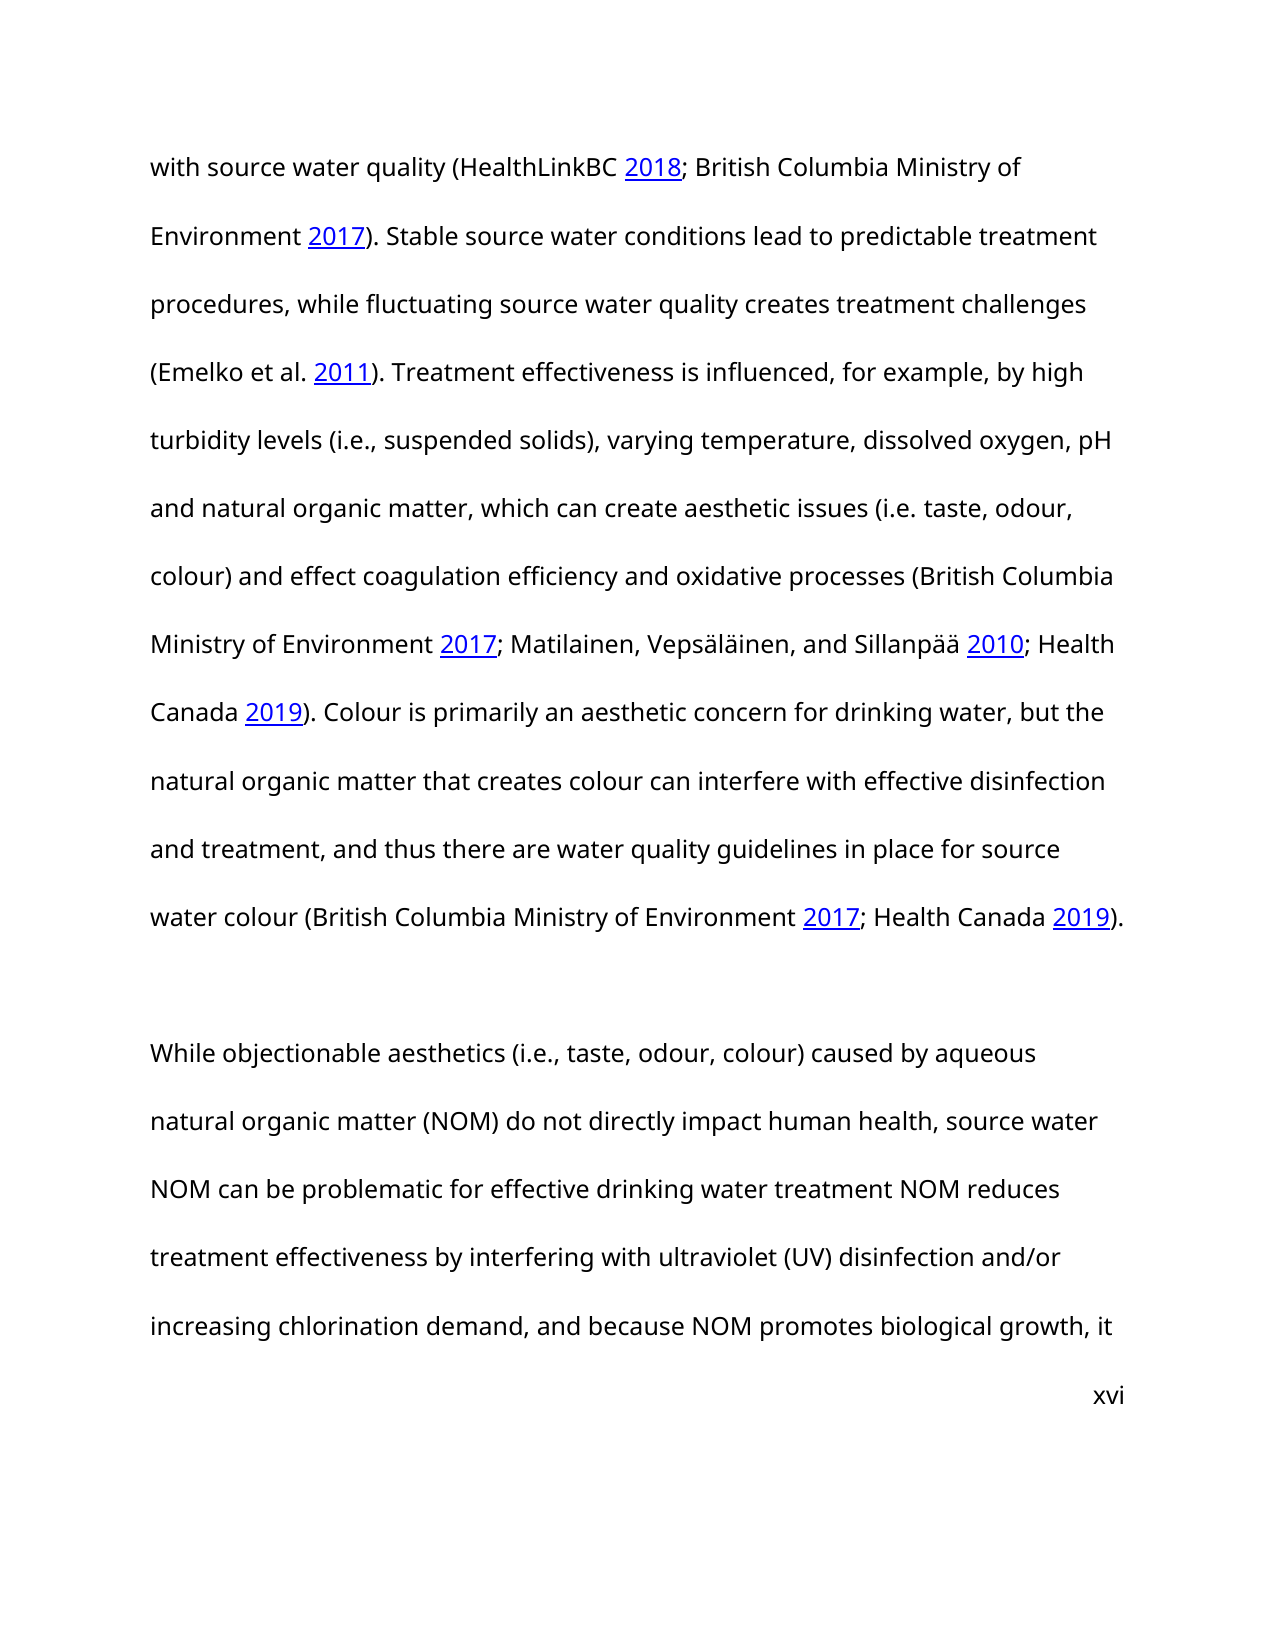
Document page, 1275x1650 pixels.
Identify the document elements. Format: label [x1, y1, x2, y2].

text [150, 1036, 1125, 1342]
text [150, 150, 1125, 933]
